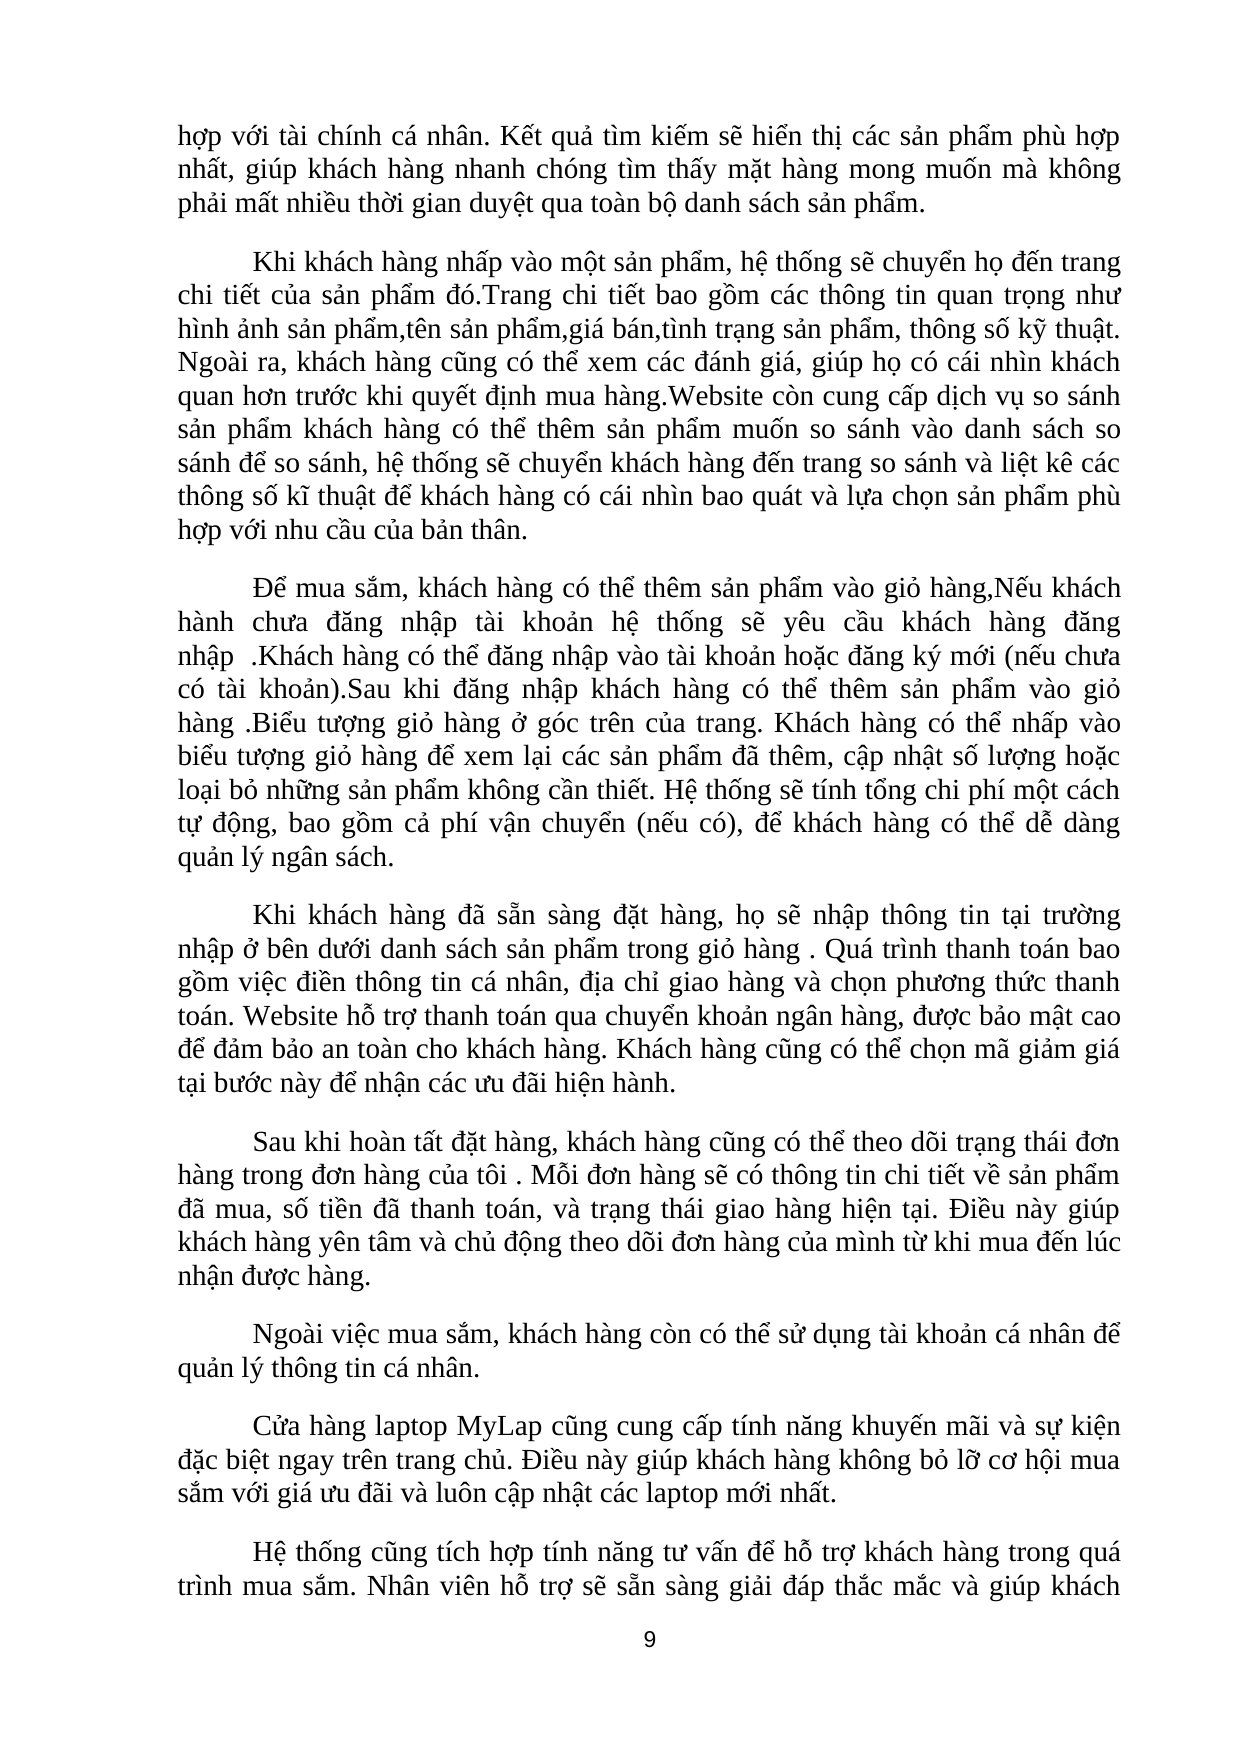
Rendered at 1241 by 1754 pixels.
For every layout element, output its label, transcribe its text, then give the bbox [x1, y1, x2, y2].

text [177, 118, 1122, 219]
text Ngoài việc mua sắm, khách hàng còn có thể sử dụng tài khoản cá nhân để quản lý thông tin cá nhân. [177, 1316, 1122, 1383]
text Sau khi hoàn tất đặt hàng, khách hàng cũng có thể theo dõi trạng thái đơn hàng trong đơn hàng của tôi . Mỗi đơn hàng sẽ có thông tin chi tiết về sản phẩm đã mua, số tiền đã thanh toán, và trạng thái giao hàng hiện tại. Điều này giúp khách hàng yên tâm và chủ động theo dõi đơn hàng của mình từ khi mua đến lúc nhận được hàng. [177, 1124, 1122, 1291]
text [177, 1534, 1122, 1601]
text Cửa hàng laptop MyLap cũng cung cấp tính năng khuyến mãi và sự kiện đặc biệt ngay trên trang chủ. Điều này giúp khách hàng không bỏ lỡ cơ hội mua sắm với giá ưu đãi và luôn cập nhật các laptop mới nhất. [177, 1408, 1122, 1509]
text Để mua sắm, khách hàng có thể thêm sản phẩm vào giỏ hàng,Nếu khách hành chưa đăng nhập tài khoản hệ thống sẽ yêu cầu khách hàng đăng nhập .Khách hàng có thể đăng nhập vào tài khoản hoặc đăng ký mới (nếu chưa có tài khoản).Sau khi đăng nhập khách hàng có thể thêm sản phẩm vào giỏ hàng .Biểu tượng giỏ hàng ở góc trên của trang. Khách hàng có thể nhấp vào biểu tượng giỏ hàng để xem lại các sản phẩm đã thêm, cập nhật số lượng hoặc loại bỏ những sản phẩm không cần thiết. Hệ thống sẽ tính tổng chi phí một cách tự động, bao gồm cả phí vận chuyển (nếu có), để khách hàng có thể dễ dàng quản lý ngân sách. [177, 571, 1122, 872]
text Khi khách hàng đã sẵn sàng đặt hàng, họ sẽ nhập thông tin tại trường nhập ở bên dưới danh sách sản phẩm trong giỏ hàng . Quá trình thanh toán bao gồm việc điền thông tin cá nhân, địa chỉ giao hàng và chọn phương thức thanh toán. Website hỗ trợ thanh toán qua chuyển khoản ngân hàng, được bảo mật cao để đảm bảo an toàn cho khách hàng. Khách hàng cũng có thể chọn mã giảm giá tại bước này để nhận các ưu đãi hiện hành. [177, 897, 1122, 1099]
text Khi khách hàng nhấp vào một sản phẩm, hệ thống sẽ chuyển họ đến trang chi tiết của sản phẩm đó.Trang chi tiết bao gồm các thông tin quan trọng như hình ảnh sản phẩm,tên sản phẩm,giá bán,tình trạng sản phẩm, thông số kỹ thuật. Ngoài ra, khách hàng cũng có thể xem các đánh giá, giúp họ có cái nhìn khách quan hơn trước khi quyết định mua hàng.Website còn cung cấp dịch vụ so sánh sản phẩm khách hàng có thể thêm sản phẩm muốn so sánh vào danh sách so sánh để so sánh, hệ thống sẽ chuyển khách hàng đến trang so sánh và liệt kê các thông số kĩ thuật để khách hàng có cái nhìn bao quát và lựa chọn sản phẩm phù hợp với nhu cầu của bản thân. [177, 244, 1122, 546]
